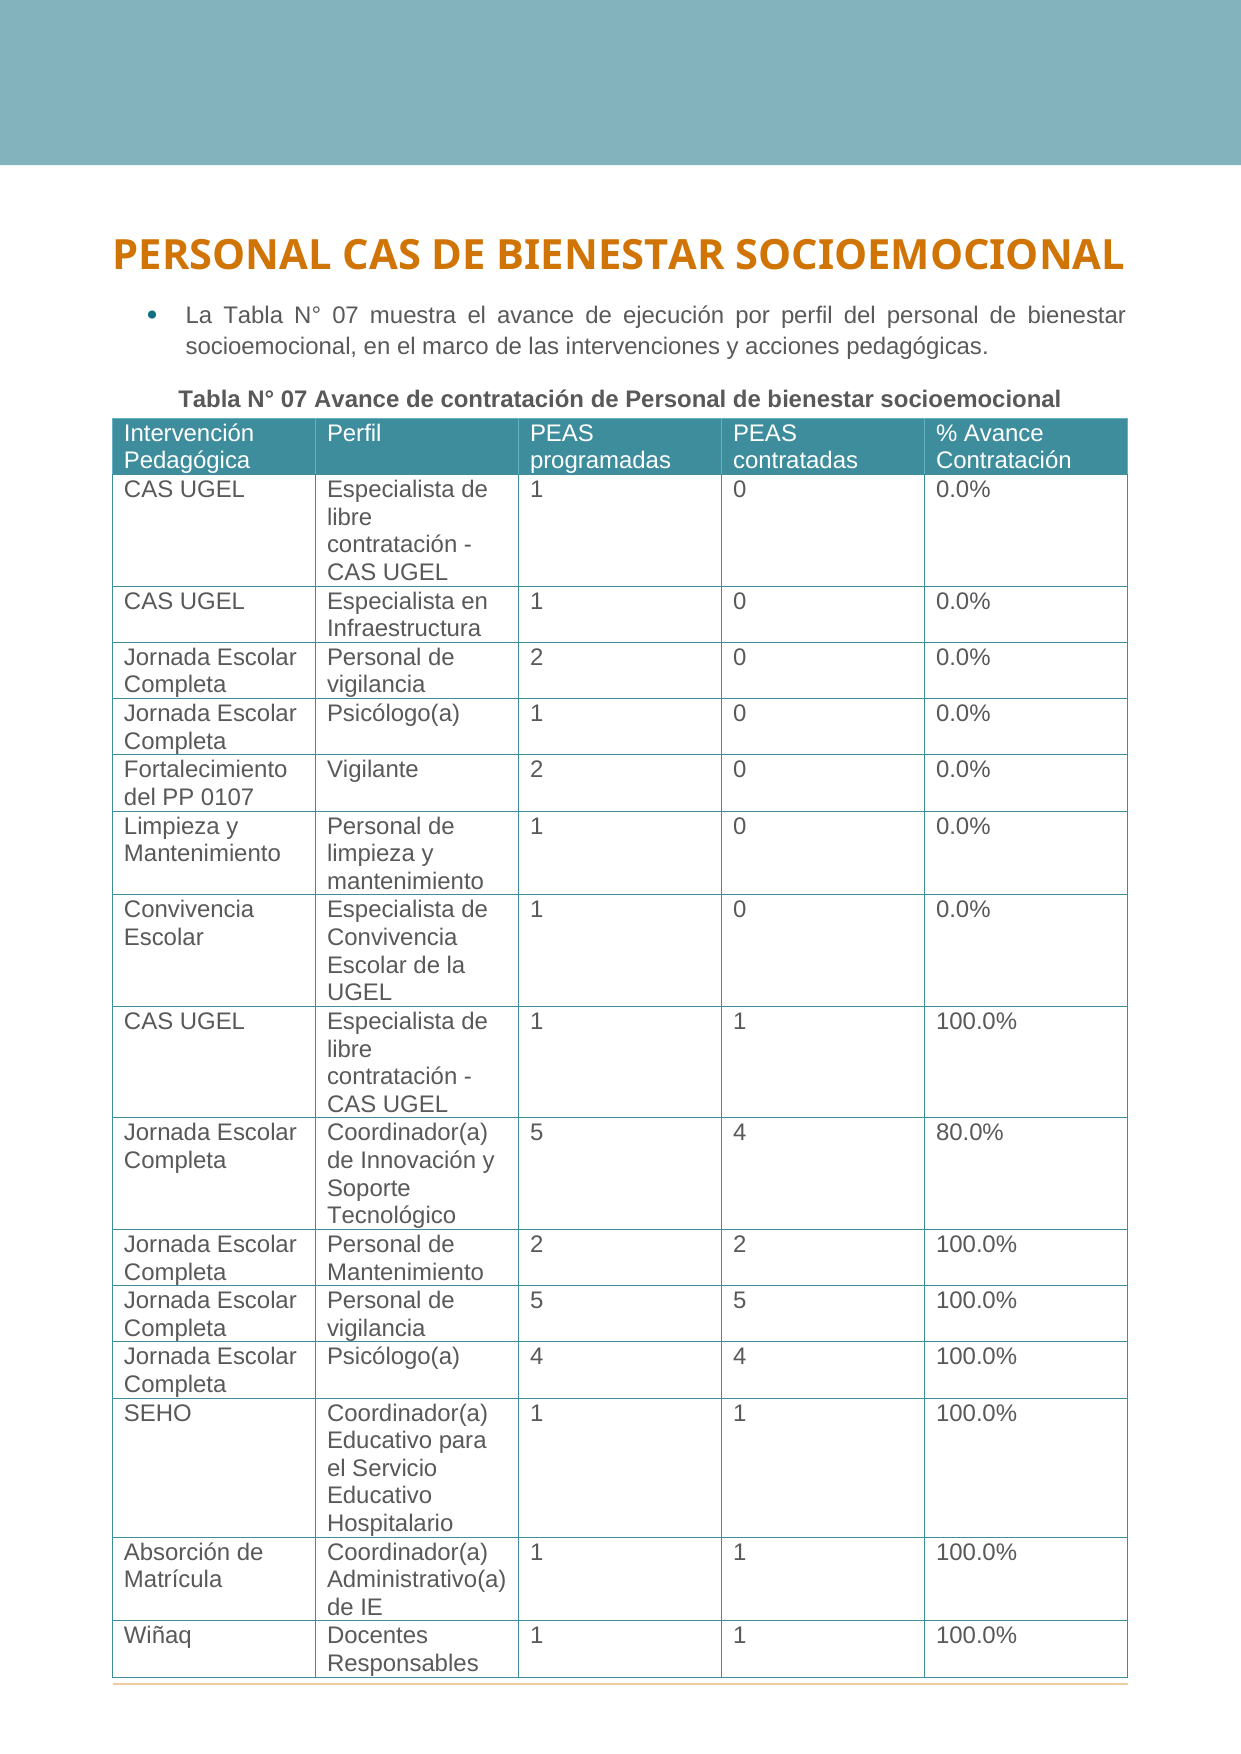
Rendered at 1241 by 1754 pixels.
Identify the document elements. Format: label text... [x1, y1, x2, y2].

table_header PEAS programadas [519, 419, 721, 474]
table_header Intervención Pedagógica [113, 419, 315, 474]
table_cell Personal de vigilancia [316, 1286, 518, 1341]
list La Tabla N° 07 muestra el avance de ejecución por perfil del personal de bienestar socioemocional, en el marco de las intervenciones y acciones pedagógicas. [148, 301, 1128, 360]
table_cell 1 [519, 1538, 721, 1620]
table_cell 0.0% [925, 643, 1127, 698]
table_cell 1 [722, 1621, 924, 1677]
table_cell 100.0% [925, 1342, 1127, 1397]
table_cell 1 [722, 1538, 924, 1620]
table_cell 5 [722, 1286, 924, 1341]
table_cell 0 [722, 643, 924, 698]
table_cell 1 [519, 1621, 721, 1677]
table_cell 2 [519, 643, 721, 698]
table_cell Jornada Escolar Completa [113, 699, 315, 754]
table_cell 0 [722, 475, 924, 586]
table_cell Psicólogo(a) [316, 1342, 518, 1397]
table_cell 1 [519, 1007, 721, 1117]
table_cell Psicólogo(a) [316, 699, 518, 754]
table_cell Personal de Mantenimiento [316, 1230, 518, 1285]
table_cell 100.0% [925, 1399, 1127, 1537]
table_cell 1 [519, 1399, 721, 1537]
table_cell 1 [519, 699, 721, 754]
table_cell CAS UGEL [113, 1007, 315, 1117]
subtitle PERSONAL CAS DE BIENESTAR SOCIOEMOCIONAL [112, 225, 1128, 282]
table_cell 0.0% [925, 812, 1127, 894]
table_header PEAS contratadas [722, 419, 924, 474]
table_cell 0 [722, 812, 924, 894]
table_cell Vigilante [316, 755, 518, 811]
table_cell 0 [722, 699, 924, 754]
table_cell Convivencia Escolar [113, 895, 315, 1006]
table_cell Absorción de Matrícula [113, 1538, 315, 1620]
table_cell Jornada Escolar Completa [113, 1230, 315, 1285]
table_cell Jornada Escolar Completa [113, 1118, 315, 1229]
table_cell 0.0% [925, 699, 1127, 754]
table_cell Wiñaq [113, 1621, 315, 1677]
table_cell 4 [722, 1342, 924, 1397]
table_cell 1 [519, 475, 721, 586]
table_cell 100.0% [925, 1538, 1127, 1620]
table_cell 80.0% [925, 1118, 1127, 1229]
table_cell 5 [519, 1286, 721, 1341]
table_cell CAS UGEL [113, 475, 315, 586]
table_cell 0 [722, 895, 924, 1006]
table_cell Docentes Responsables [316, 1621, 518, 1677]
table_cell 4 [519, 1342, 721, 1397]
table_cell CAS UGEL [113, 587, 315, 642]
table_cell Especialista de Convivencia Escolar de la UGEL [316, 895, 518, 1006]
table_cell Fortalecimiento del PP 0107 [113, 755, 315, 811]
table_cell Limpieza y Mantenimiento [113, 812, 315, 894]
table_header % Avance Contratación [925, 419, 1127, 474]
table_cell 1 [519, 587, 721, 642]
table_cell Coordinador(a) de Innovación y Soporte Tecnológico [316, 1118, 518, 1229]
text Tabla N° 07 Avance de contratación de Personal de bienestar socioemocional [112, 385, 1128, 412]
table_cell 2 [722, 1230, 924, 1285]
table_cell 0.0% [925, 755, 1127, 811]
table_cell 100.0% [925, 1007, 1127, 1117]
table_cell Especialista de libre contratación - CAS UGEL [316, 1007, 518, 1117]
table_cell Coordinador(a) Educativo para el Servicio Educativo Hospitalario [316, 1399, 518, 1537]
table_cell 1 [519, 895, 721, 1006]
table_cell 100.0% [925, 1230, 1127, 1285]
table_cell 0.0% [925, 895, 1127, 1006]
table_cell Jornada Escolar Completa [113, 643, 315, 698]
table_cell 2 [519, 755, 721, 811]
table_cell 4 [722, 1118, 924, 1229]
table_cell Personal de vigilancia [316, 643, 518, 698]
table_cell 2 [519, 1230, 721, 1285]
table_cell 1 [722, 1399, 924, 1537]
table_cell Coordinador(a) Administrativo(a) de IE [316, 1538, 518, 1620]
table_cell Personal de limpieza y mantenimiento [316, 812, 518, 894]
table_cell 0.0% [925, 475, 1127, 586]
table_cell Especialista de libre contratación - CAS UGEL [316, 475, 518, 586]
table_cell Especialista en Infraestructura [316, 587, 518, 642]
table_cell SEHO [113, 1399, 315, 1537]
table_cell 1 [519, 812, 721, 894]
table_header Perfil [316, 419, 518, 474]
table_cell 0.0% [925, 587, 1127, 642]
table_cell 100.0% [925, 1286, 1127, 1341]
table_cell 0 [722, 587, 924, 642]
table_cell 5 [519, 1118, 721, 1229]
table_cell 1 [722, 1007, 924, 1117]
table_cell 100.0% [925, 1621, 1127, 1677]
table_cell Jornada Escolar Completa [113, 1342, 315, 1397]
table_cell 0 [722, 755, 924, 811]
table_cell Jornada Escolar Completa [113, 1286, 315, 1341]
